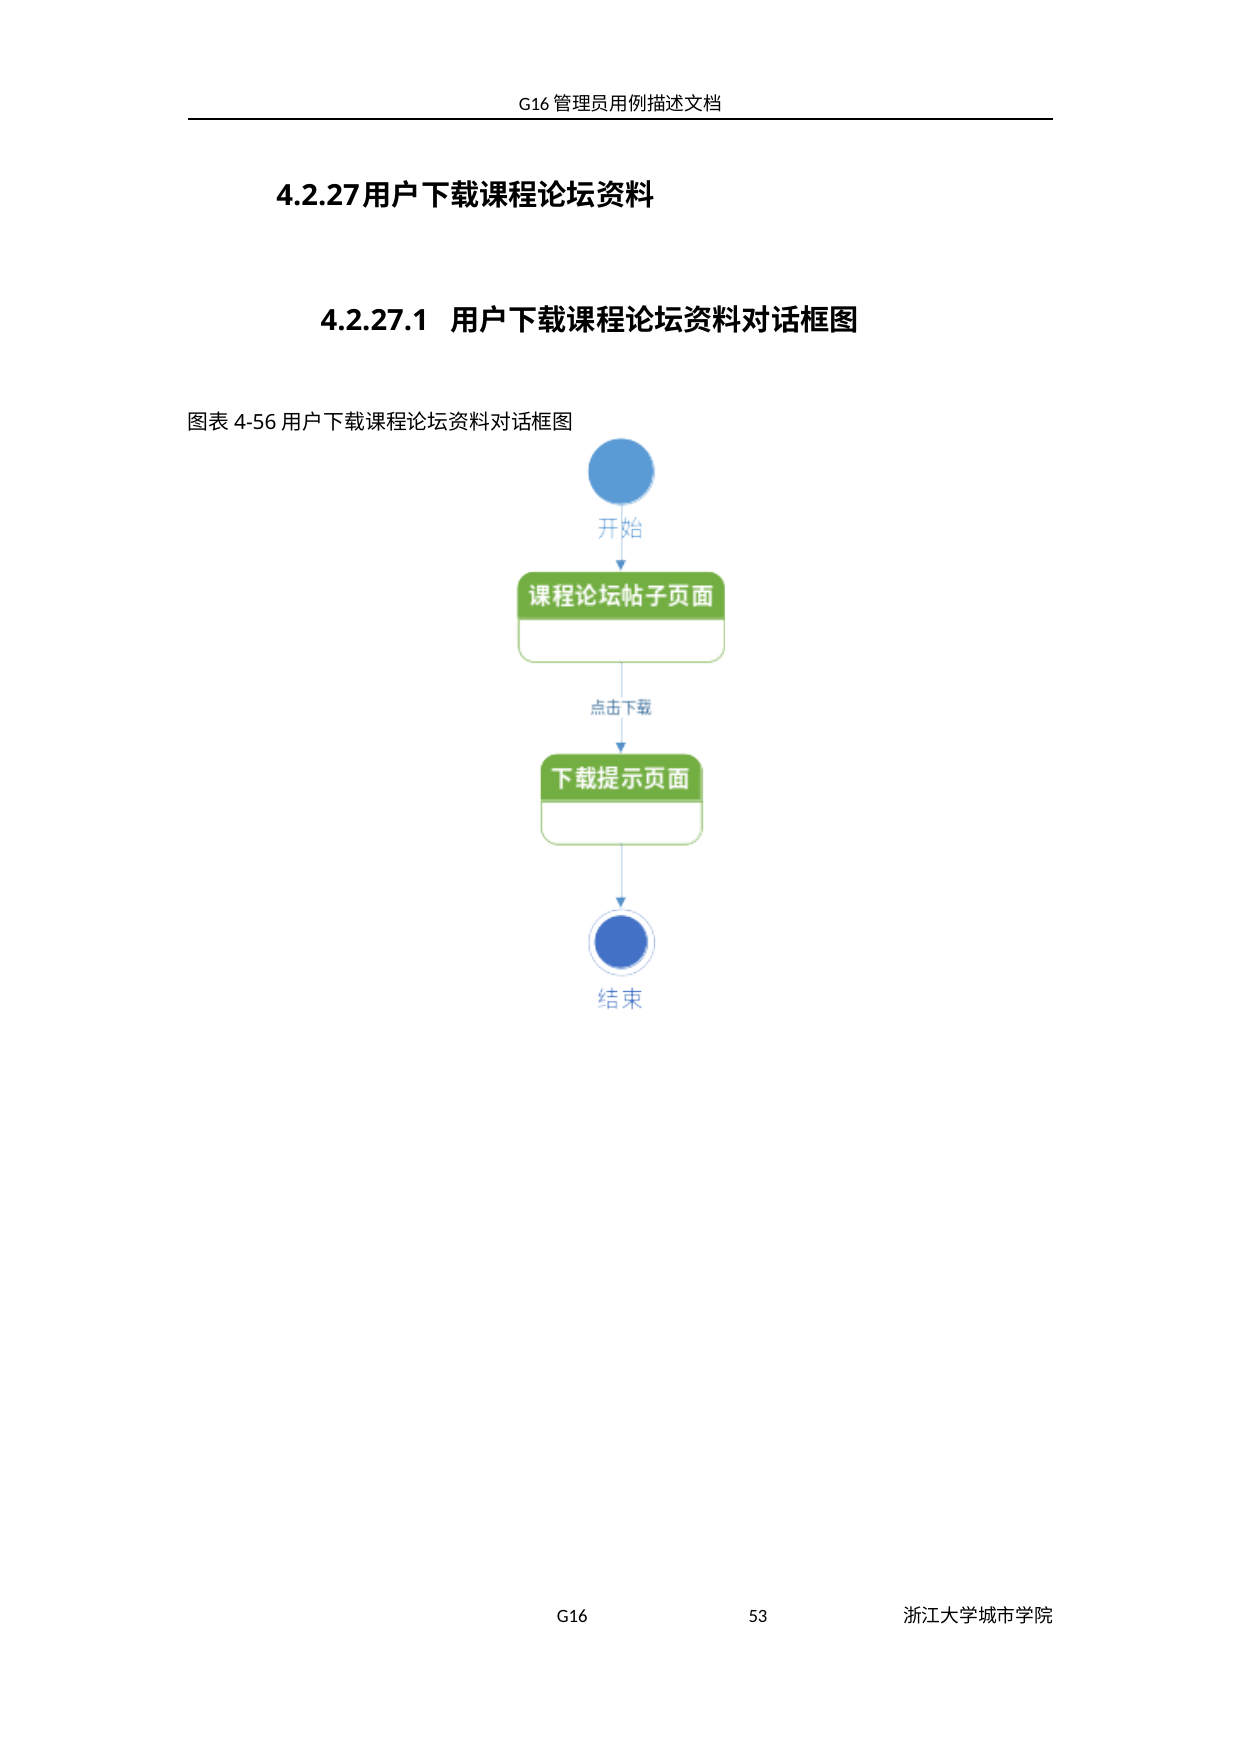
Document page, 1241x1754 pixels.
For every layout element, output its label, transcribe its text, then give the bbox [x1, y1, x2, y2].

subtitle 用户下载课程论坛资料对话框图 [320, 285, 1053, 350]
subtitle 用户下载课程论坛资料 [276, 160, 1053, 225]
